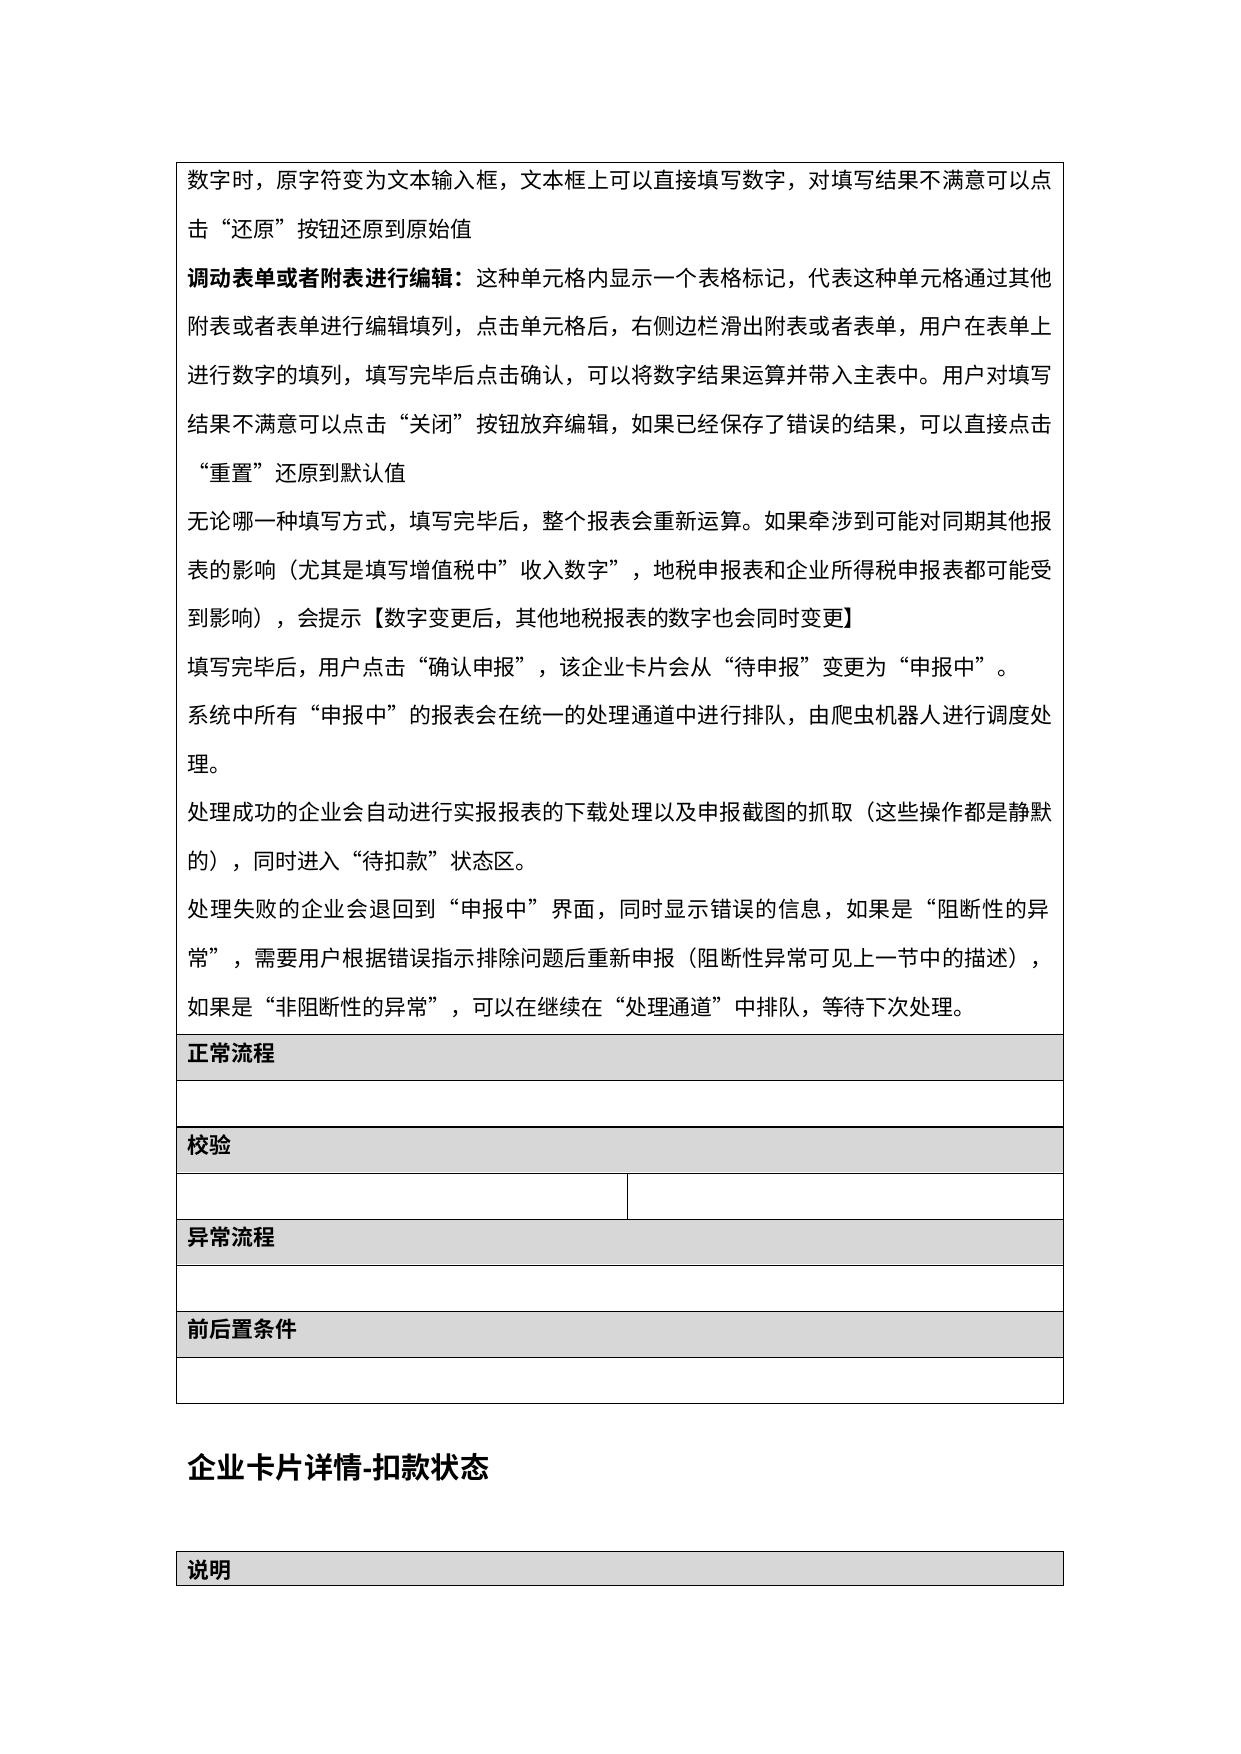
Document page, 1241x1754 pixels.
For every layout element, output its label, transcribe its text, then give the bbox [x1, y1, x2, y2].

table_cell [177, 1174, 627, 1218]
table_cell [177, 163, 1063, 1034]
table_cell [177, 1081, 1063, 1126]
table_cell 前后置条件 [177, 1312, 1063, 1357]
table_cell [177, 1358, 1063, 1403]
table_cell 校验 [177, 1128, 1063, 1172]
subtitle 企业卡片详情-扣款状态 [187, 1433, 1053, 1498]
table_cell 正常流程 [177, 1035, 1063, 1080]
table_cell 异常流程 [177, 1220, 1063, 1264]
table_cell [628, 1174, 1063, 1218]
table_cell [177, 1266, 1063, 1311]
table_header 说明 [177, 1552, 1063, 1585]
